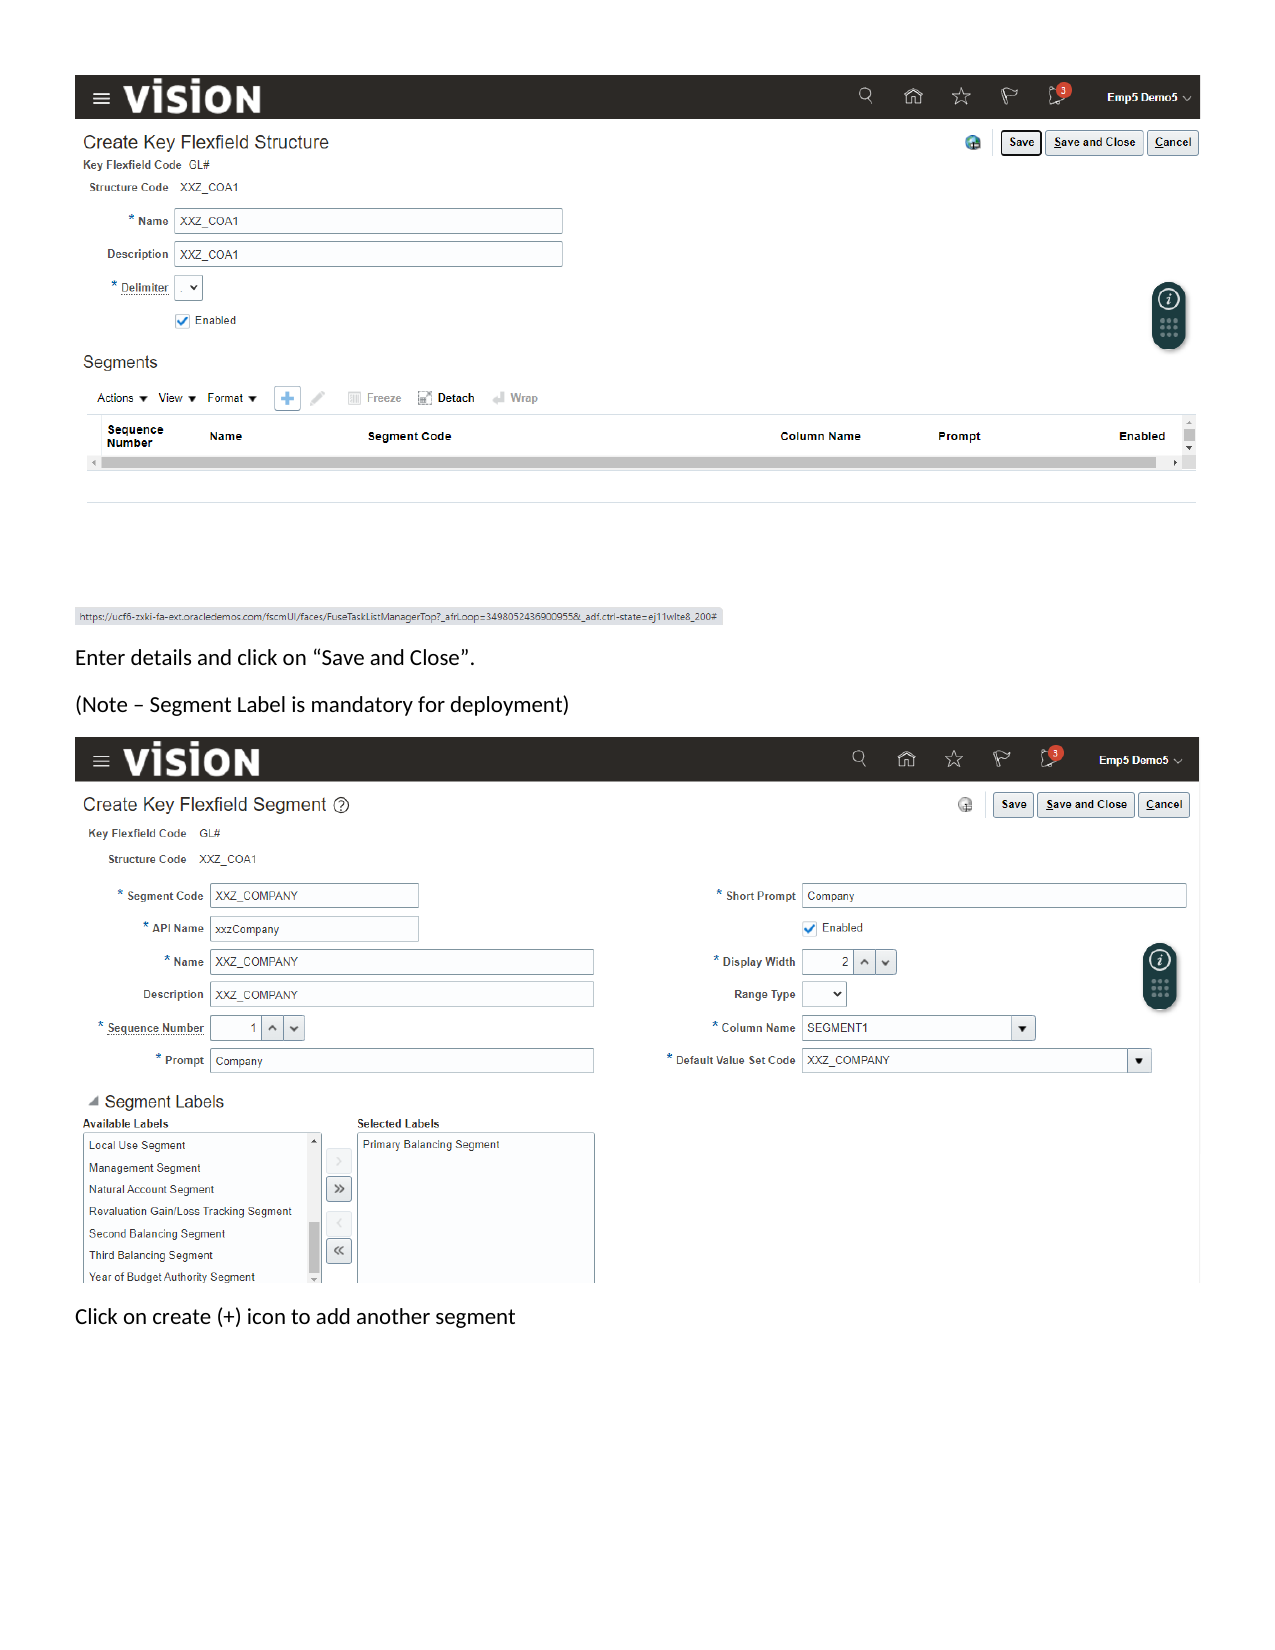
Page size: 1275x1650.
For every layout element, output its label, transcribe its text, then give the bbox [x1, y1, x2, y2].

picture [75, 75, 1200, 625]
picture [75, 737, 1200, 1283]
text (Note – Segment Label is mandatory for deployment) [75, 690, 1200, 718]
text Click on create (+) icon to add another segment [75, 1302, 1200, 1330]
text Enter details and click on “Save and Close”. [75, 643, 1200, 671]
